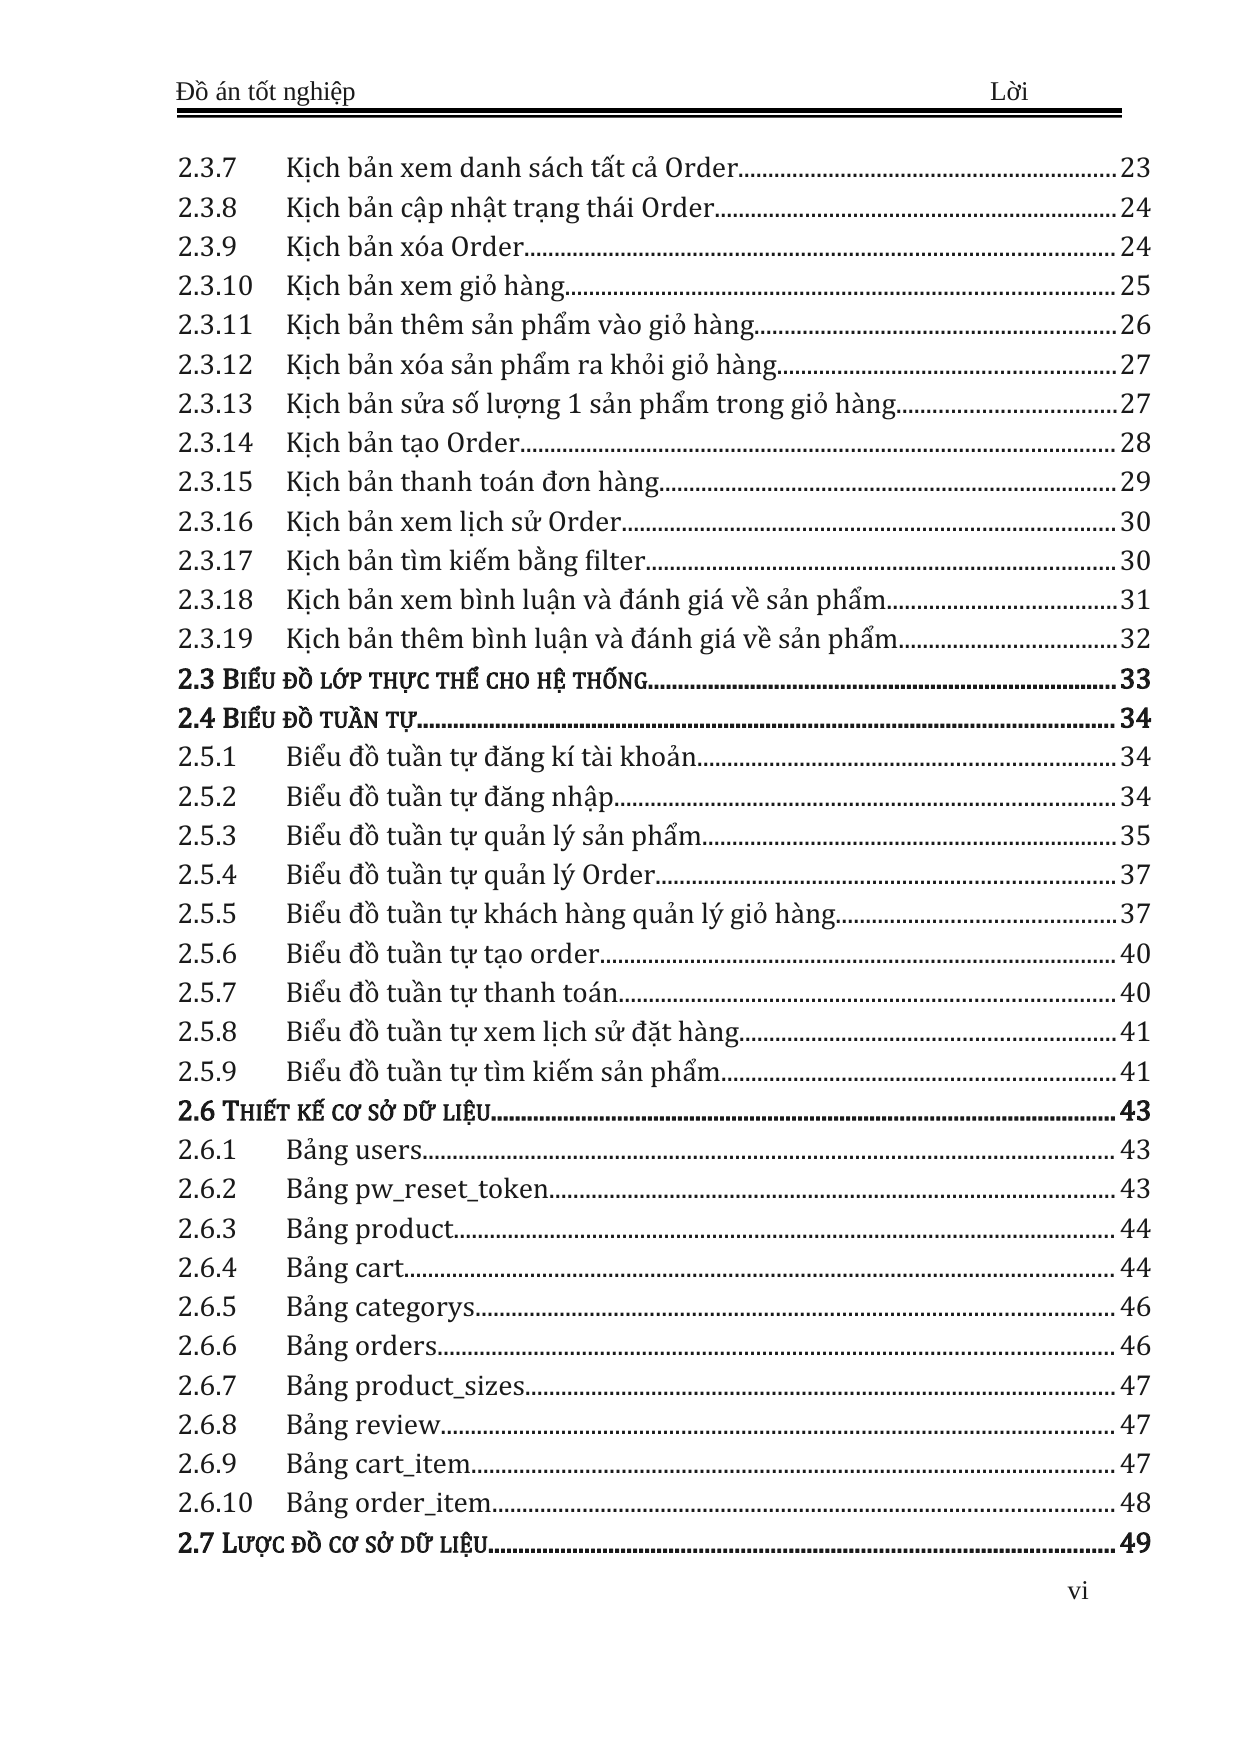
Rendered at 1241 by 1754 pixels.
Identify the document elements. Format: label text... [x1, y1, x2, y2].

text 2.3.16 Kịch bản xem lịch sử Order 30 [177, 503, 1191, 538]
text 2.3.17 Kịch bản tìm kiếm bằng filter 30 [177, 543, 1191, 577]
text 2.4 Biểu đồ tuần tự 34 [177, 700, 1191, 734]
text 2.6.1 Bảng users 43 [177, 1132, 1191, 1166]
text 2.3.19 Kịch bản thêm bình luận và đánh giá về sản phẩm 32 [177, 621, 1191, 655]
text 2.3.8 Kịch bản cập nhật trạng thái Order 24 [177, 189, 1191, 223]
text 2.5.5 Biểu đồ tuần tự khách hàng quản lý giỏ hàng 37 [177, 896, 1191, 930]
text 2.6.2 Bảng pw_reset_token 43 [177, 1171, 1191, 1205]
text 2.5.7 Biểu đồ tuần tự thanh toán 40 [177, 975, 1191, 1009]
text 2.5.9 Biểu đồ tuần tự tìm kiếm sản phẩm 41 [177, 1053, 1191, 1087]
text 2.6.8 Bảng review 47 [177, 1407, 1191, 1441]
text 2.5.1 Biểu đồ tuần tự đăng kí tài khoản 34 [177, 739, 1191, 773]
text 2.5.2 Biểu đồ tuần tự đăng nhập 34 [177, 778, 1191, 812]
text 2.5.8 Biểu đồ tuần tự xem lịch sử đặt hàng 41 [177, 1014, 1191, 1048]
text 2.3.14 Kịch bản tạo Order 28 [177, 425, 1191, 459]
text 2.3.11 Kịch bản thêm sản phẩm vào giỏ hàng 26 [177, 307, 1191, 341]
text 2.3.9 Kịch bản xóa Order 24 [177, 228, 1191, 263]
text 2.6.7 Bảng product_sizes 47 [177, 1367, 1191, 1402]
text 2.6.3 Bảng product 44 [177, 1210, 1191, 1244]
text 2.5.4 Biểu đồ tuần tự quản lý Order 37 [177, 857, 1191, 891]
text 2.6.5 Bảng categorys 46 [177, 1289, 1191, 1323]
text 2.3.7 Kịch bản xem danh sách tất cả Order 23 [177, 150, 1191, 184]
text 2.6.10 Bảng order_item 48 [177, 1485, 1191, 1519]
text 2.6.4 Bảng cart 44 [177, 1249, 1191, 1284]
text 2.6.6 Bảng orders 46 [177, 1328, 1191, 1362]
text 2.5.3 Biểu đồ tuần tự quản lý sản phẩm 35 [177, 818, 1191, 852]
text 2.3.12 Kịch bản xóa sản phẩm ra khỏi giỏ hàng 27 [177, 346, 1191, 381]
text 2.3.18 Kịch bản xem bình luận và đánh giá về sản phẩm 31 [177, 582, 1191, 616]
text 2.3.13 Kịch bản sửa số lượng 1 sản phẩm trong giỏ hàng 27 [177, 386, 1191, 420]
text 2.5.6 Biểu đồ tuần tự tạo order 40 [177, 935, 1191, 969]
text 2.3.15 Kịch bản thanh toán đơn hàng 29 [177, 464, 1191, 498]
text 2.3.10 Kịch bản xem giỏ hàng 25 [177, 268, 1191, 302]
text 2.3 Biểu đồ lớp thực thể cho hệ thống 33 [177, 661, 1191, 695]
text 2.6 Thiết kế cơ sở dữ liệu 43 [177, 1092, 1191, 1127]
text 2.6.9 Bảng cart_item 47 [177, 1446, 1191, 1480]
text 2.7 Lược đồ cơ sở dữ liệu 49 [177, 1524, 1191, 1559]
